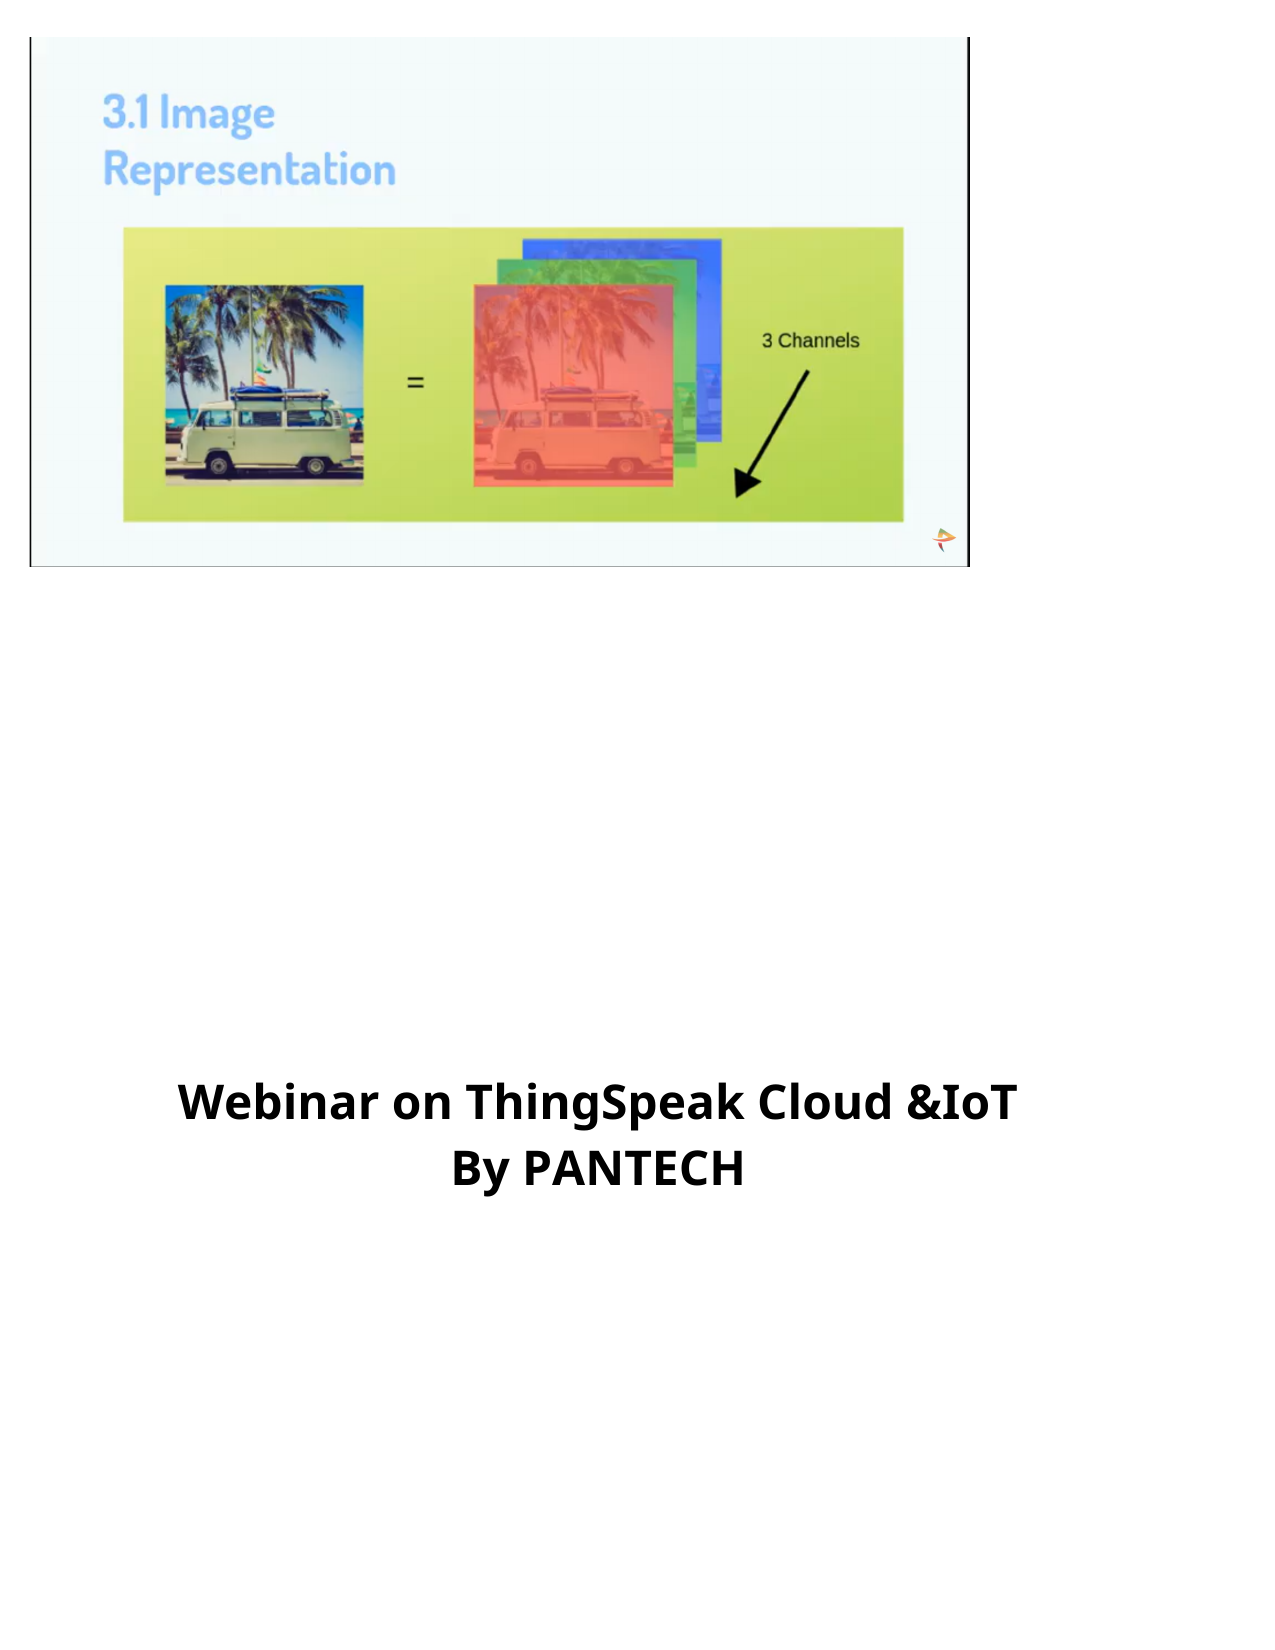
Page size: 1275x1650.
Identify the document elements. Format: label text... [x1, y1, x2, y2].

text Webinar on ThingSpeak Cloud &IoT [29, 1068, 1167, 1134]
picture [29, 37, 970, 567]
text By PANTECH [29, 1134, 1167, 1199]
